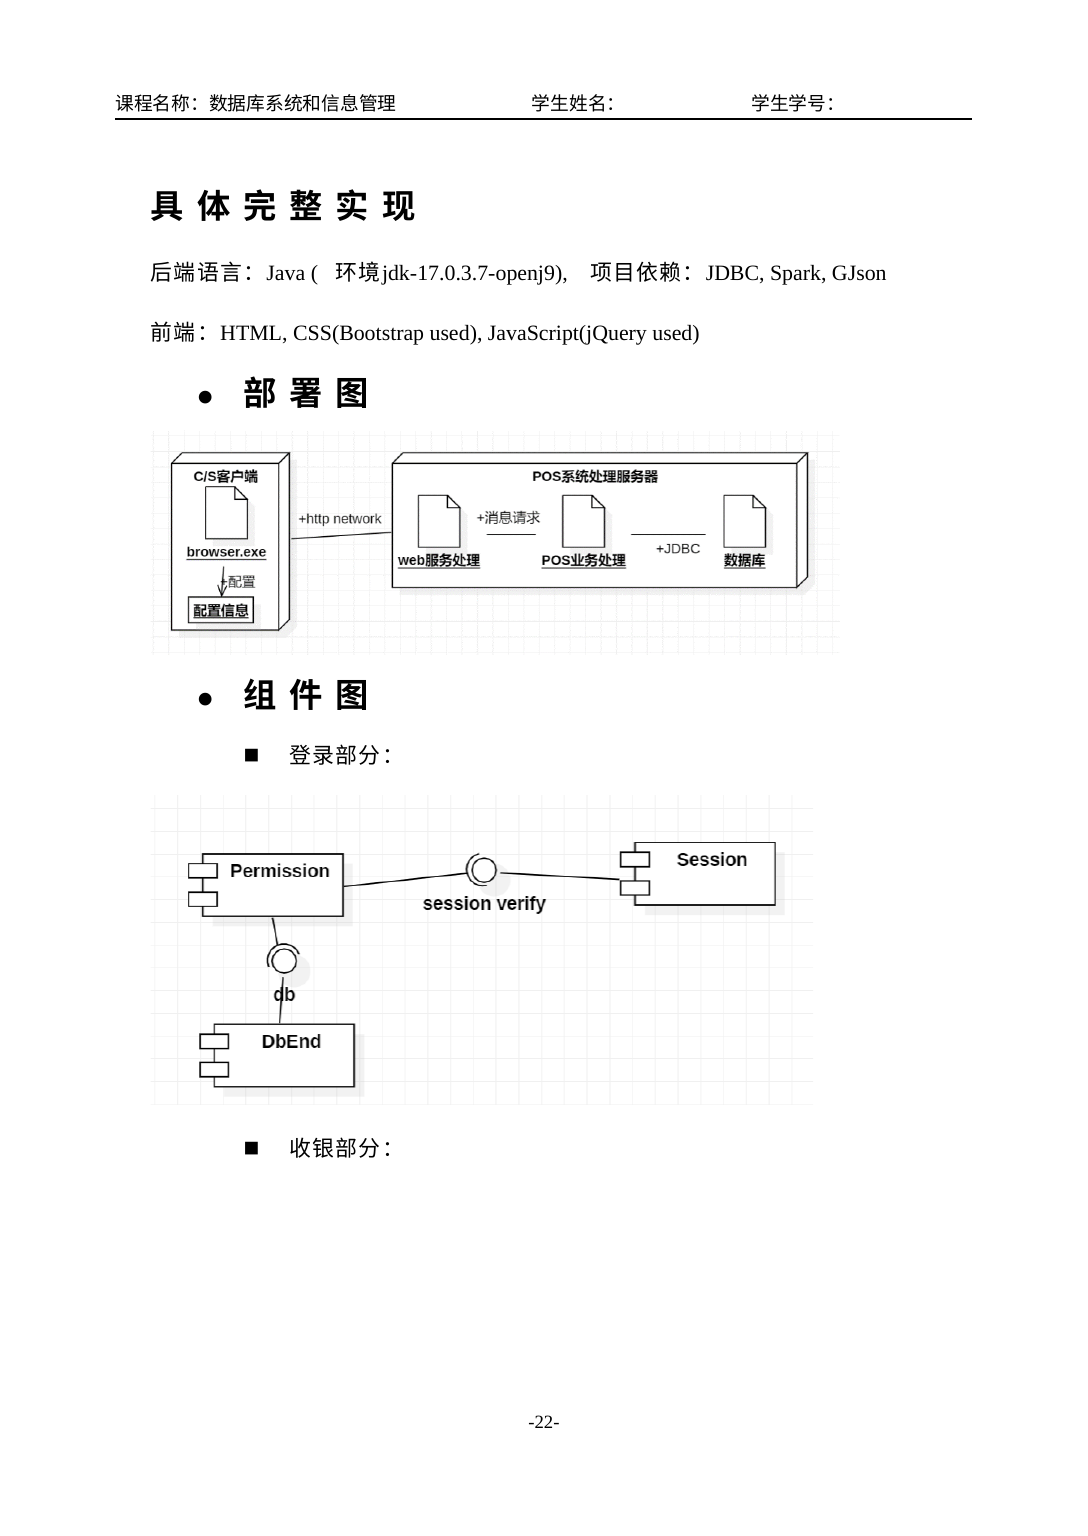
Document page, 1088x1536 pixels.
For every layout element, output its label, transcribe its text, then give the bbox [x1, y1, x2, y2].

picture [150, 795, 814, 1105]
text 后端语言：Java (环境jdk-17.0.3.7-openj9), 项目依赖：JDBC, Spark, GJson [151, 240, 937, 301]
list 组件图 [197, 663, 937, 723]
text 前端：HTML, CSS(Bootstrap used), JavaScript(jQuery used) [151, 301, 937, 361]
list 登录部分： [243, 723, 937, 784]
list 部署图 [197, 361, 937, 421]
list 收银部分： [243, 1116, 937, 1177]
title 具体完整实现 [151, 173, 937, 234]
picture [150, 430, 840, 655]
